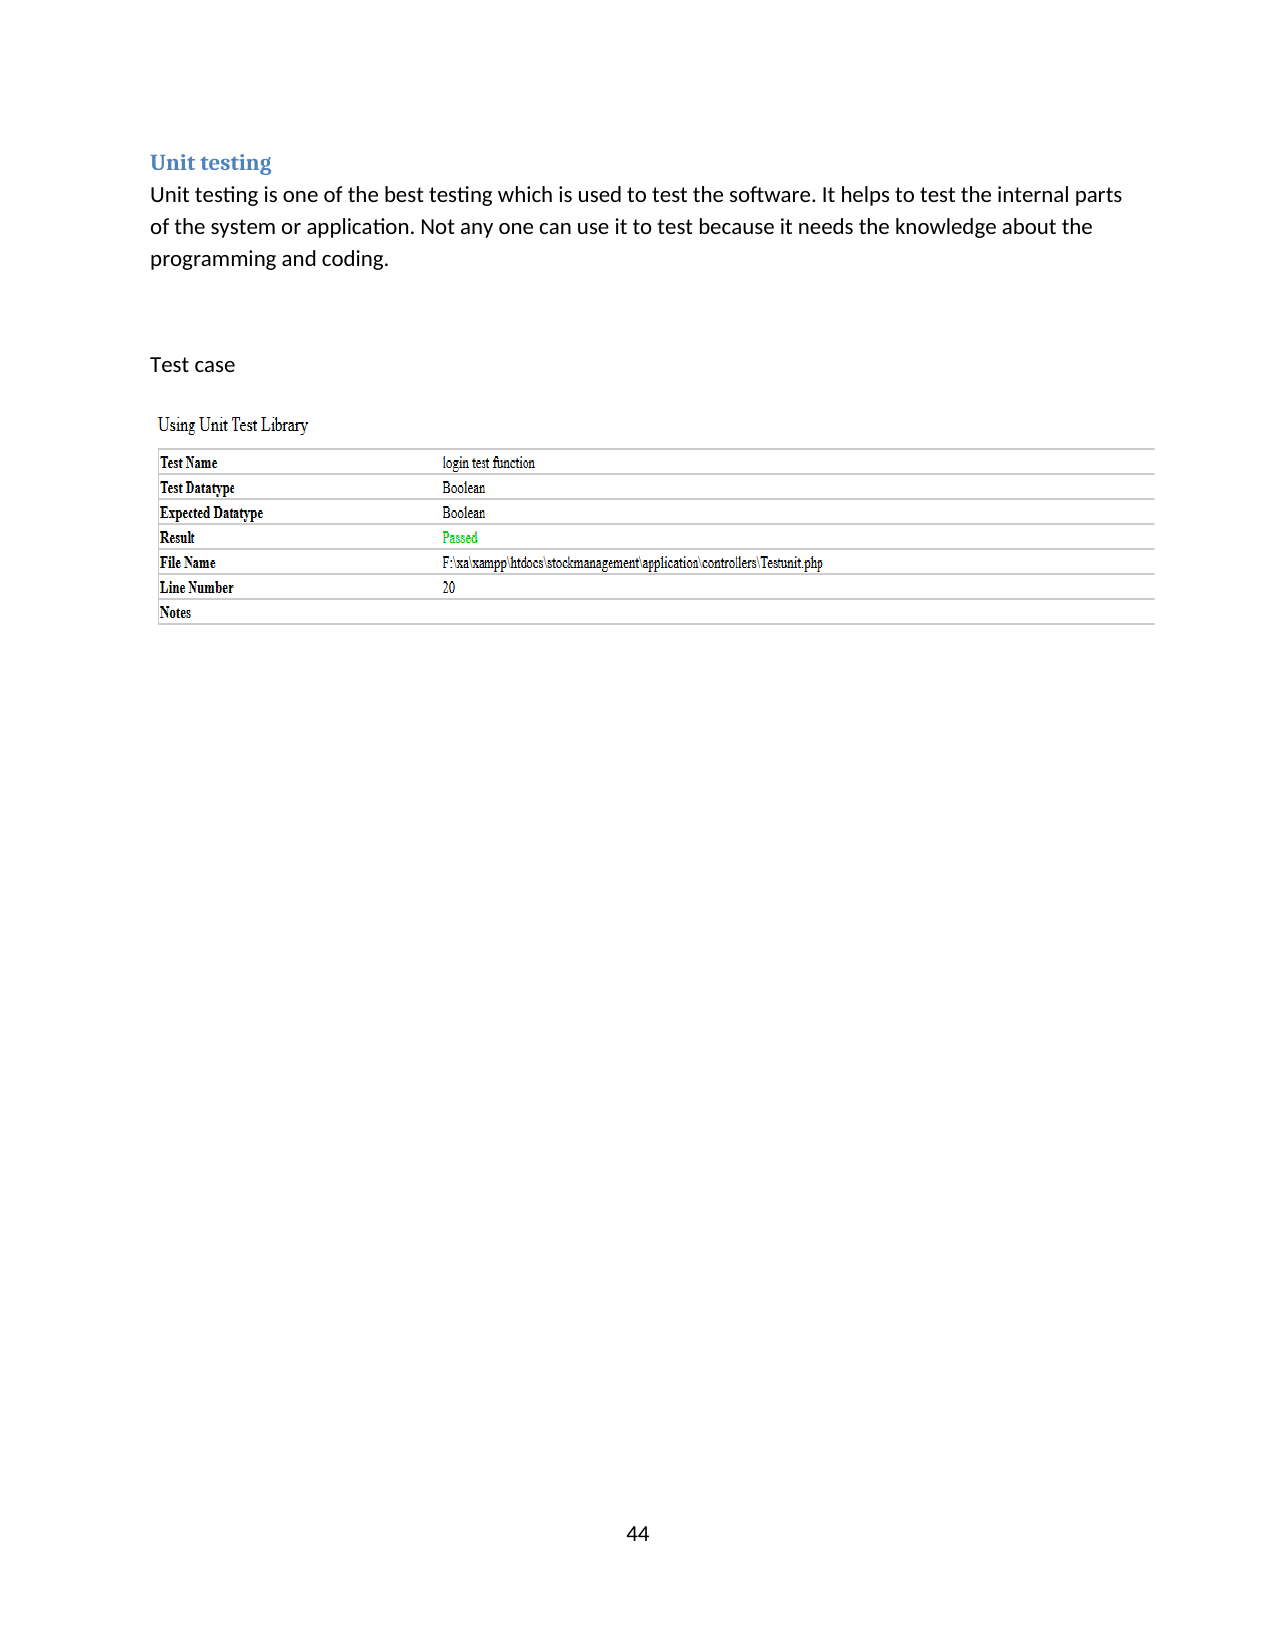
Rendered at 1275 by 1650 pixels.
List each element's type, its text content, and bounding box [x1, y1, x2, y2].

subtitle Unit testing [150, 150, 1125, 176]
text Unit testing is one of the best testing which is used to test the software. It helps to test the internal parts of the system or application. Not any one can use it to test because it needs the knowledge about the programming and coding. [150, 180, 1125, 273]
picture [150, 403, 1155, 654]
text Test case [150, 351, 1125, 379]
